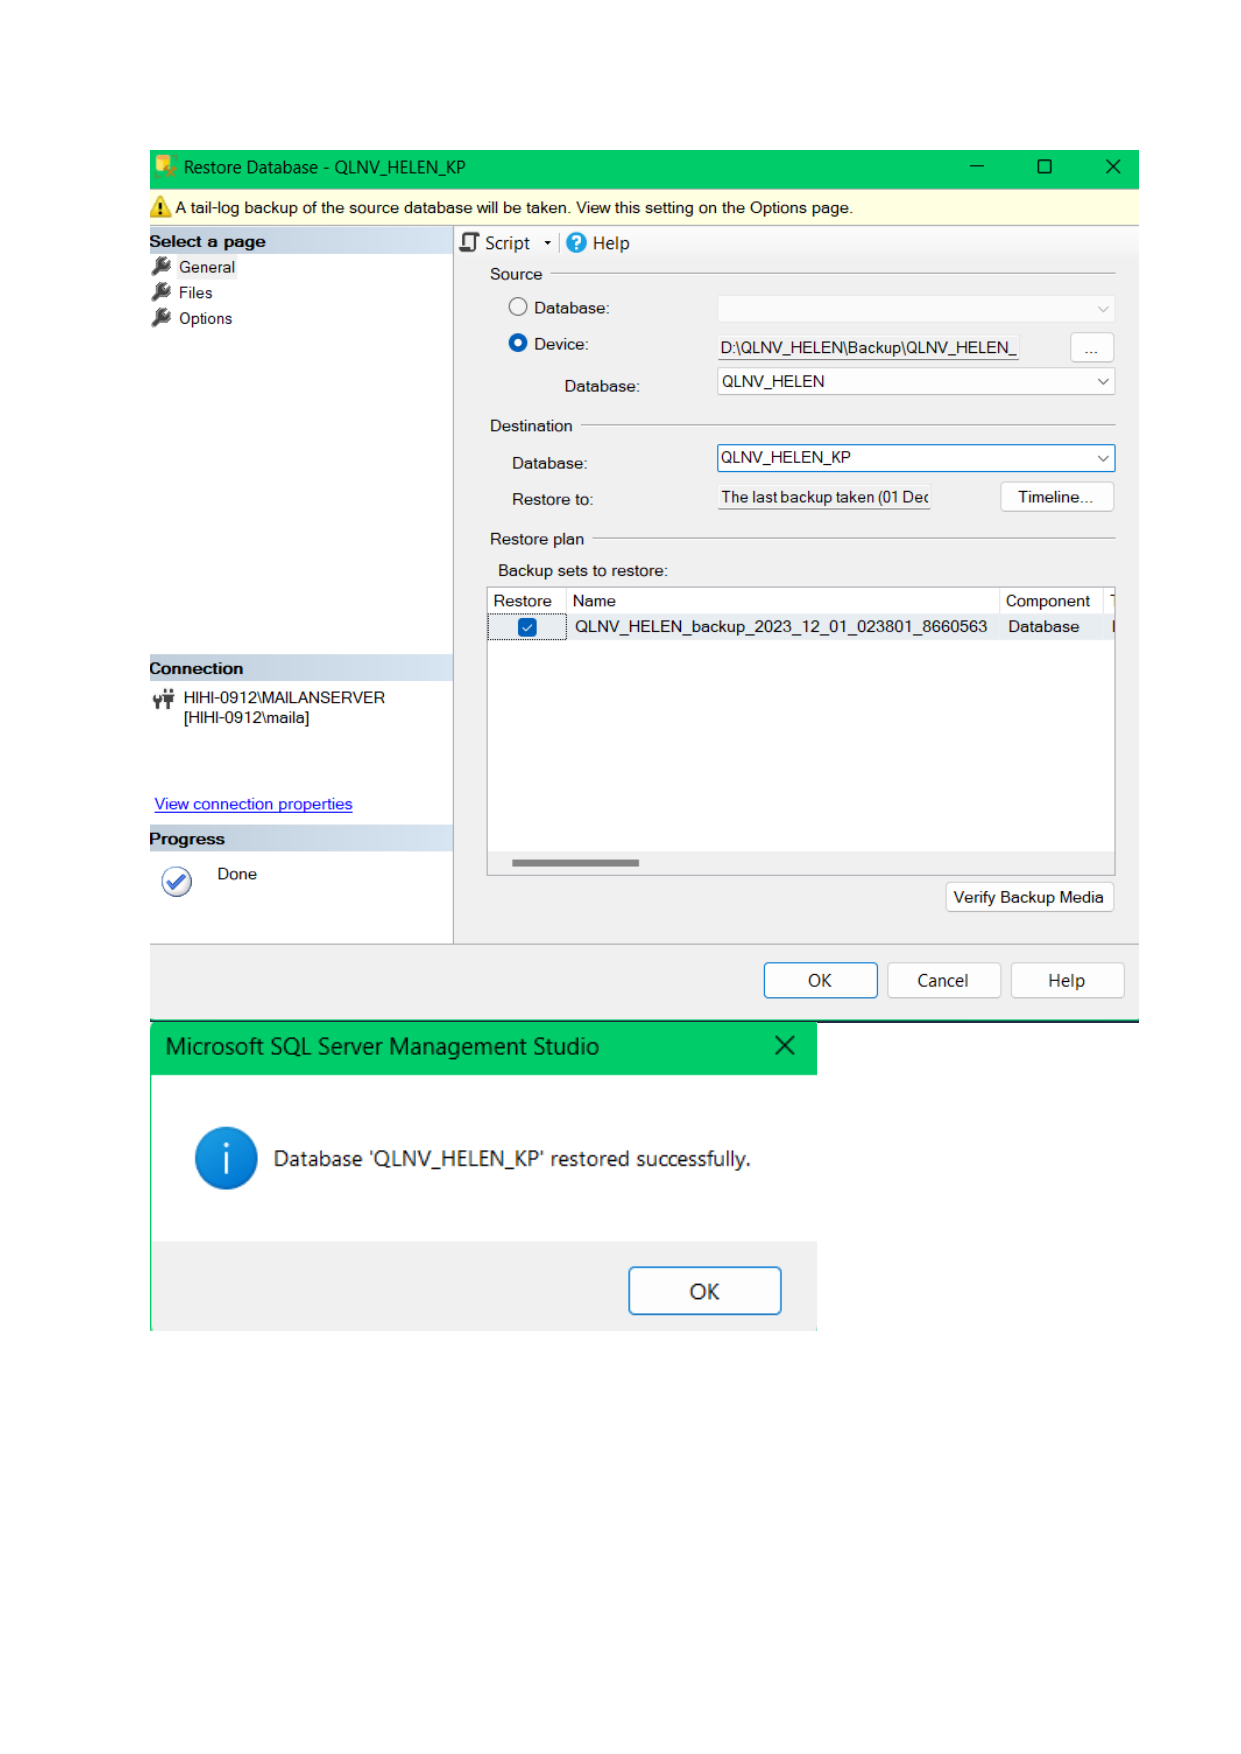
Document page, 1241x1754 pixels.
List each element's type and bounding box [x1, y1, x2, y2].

picture [150, 150, 1139, 1331]
